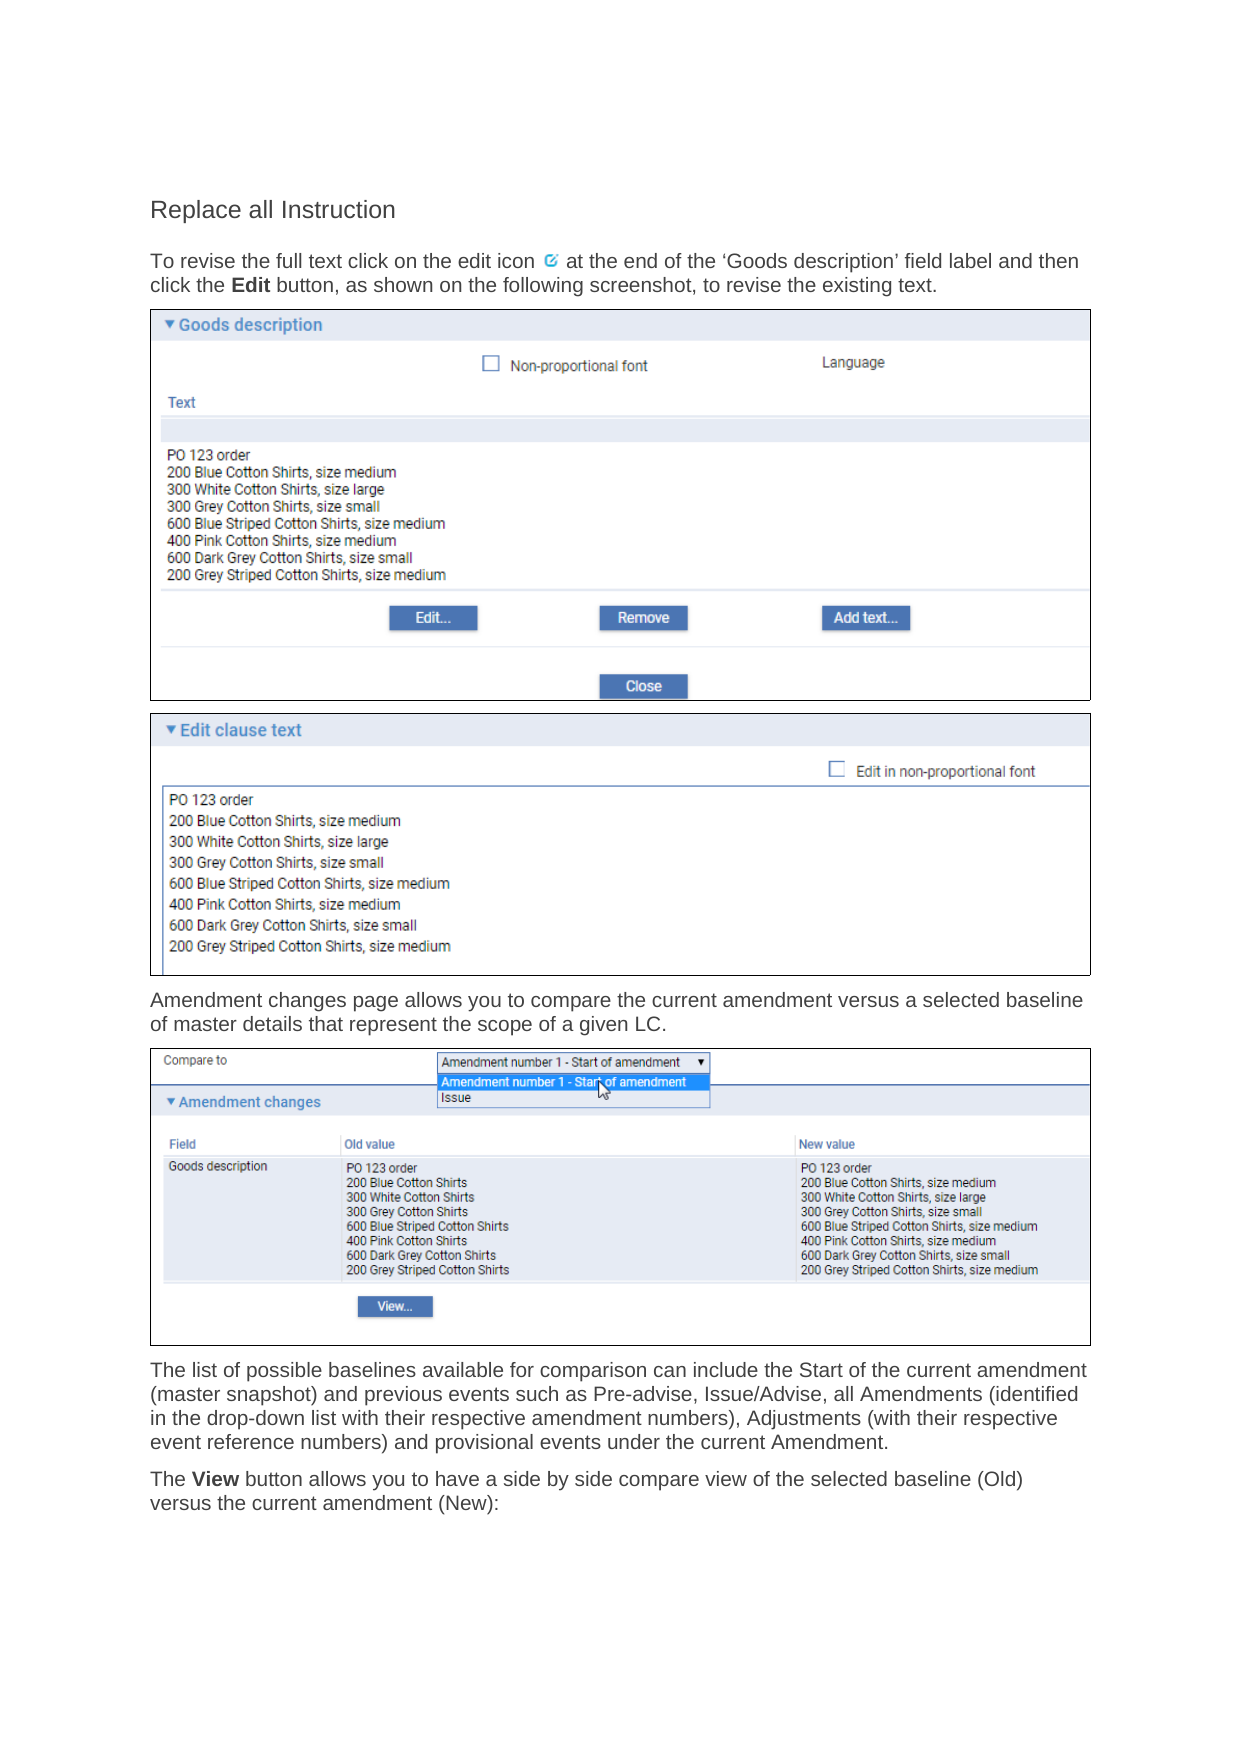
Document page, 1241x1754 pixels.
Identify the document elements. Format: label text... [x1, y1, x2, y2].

text The View button allows you to have a side by side compare view of the selected baseline (Old) versus the current amendment (New): [150, 1466, 1090, 1514]
text The list of possible baselines available for comparison can include the Start of the current amendment (master snapshot) and previous events such as Pre-advise, Issue/Advise, all Amendments (identified in the drop-down list with their respective amendment numbers), Adjustments (with their respective event reference numbers) and provisional events under the current Amendment. [150, 1358, 1090, 1454]
text To revise the full text click on the edit icon at the end of the ‘Goods description’ field label and then click the Edit button, as shown on the following screenshot, to revise the existing text. [150, 249, 1090, 297]
picture [151, 1049, 1090, 1345]
subtitle Replace all Instruction [150, 195, 1090, 224]
picture [541, 251, 561, 269]
picture [151, 310, 1090, 700]
text Amendment changes page allows you to compare the current amendment versus a selected baseline of master details that represent the scope of a given LC. [150, 988, 1090, 1036]
picture [151, 714, 1090, 975]
